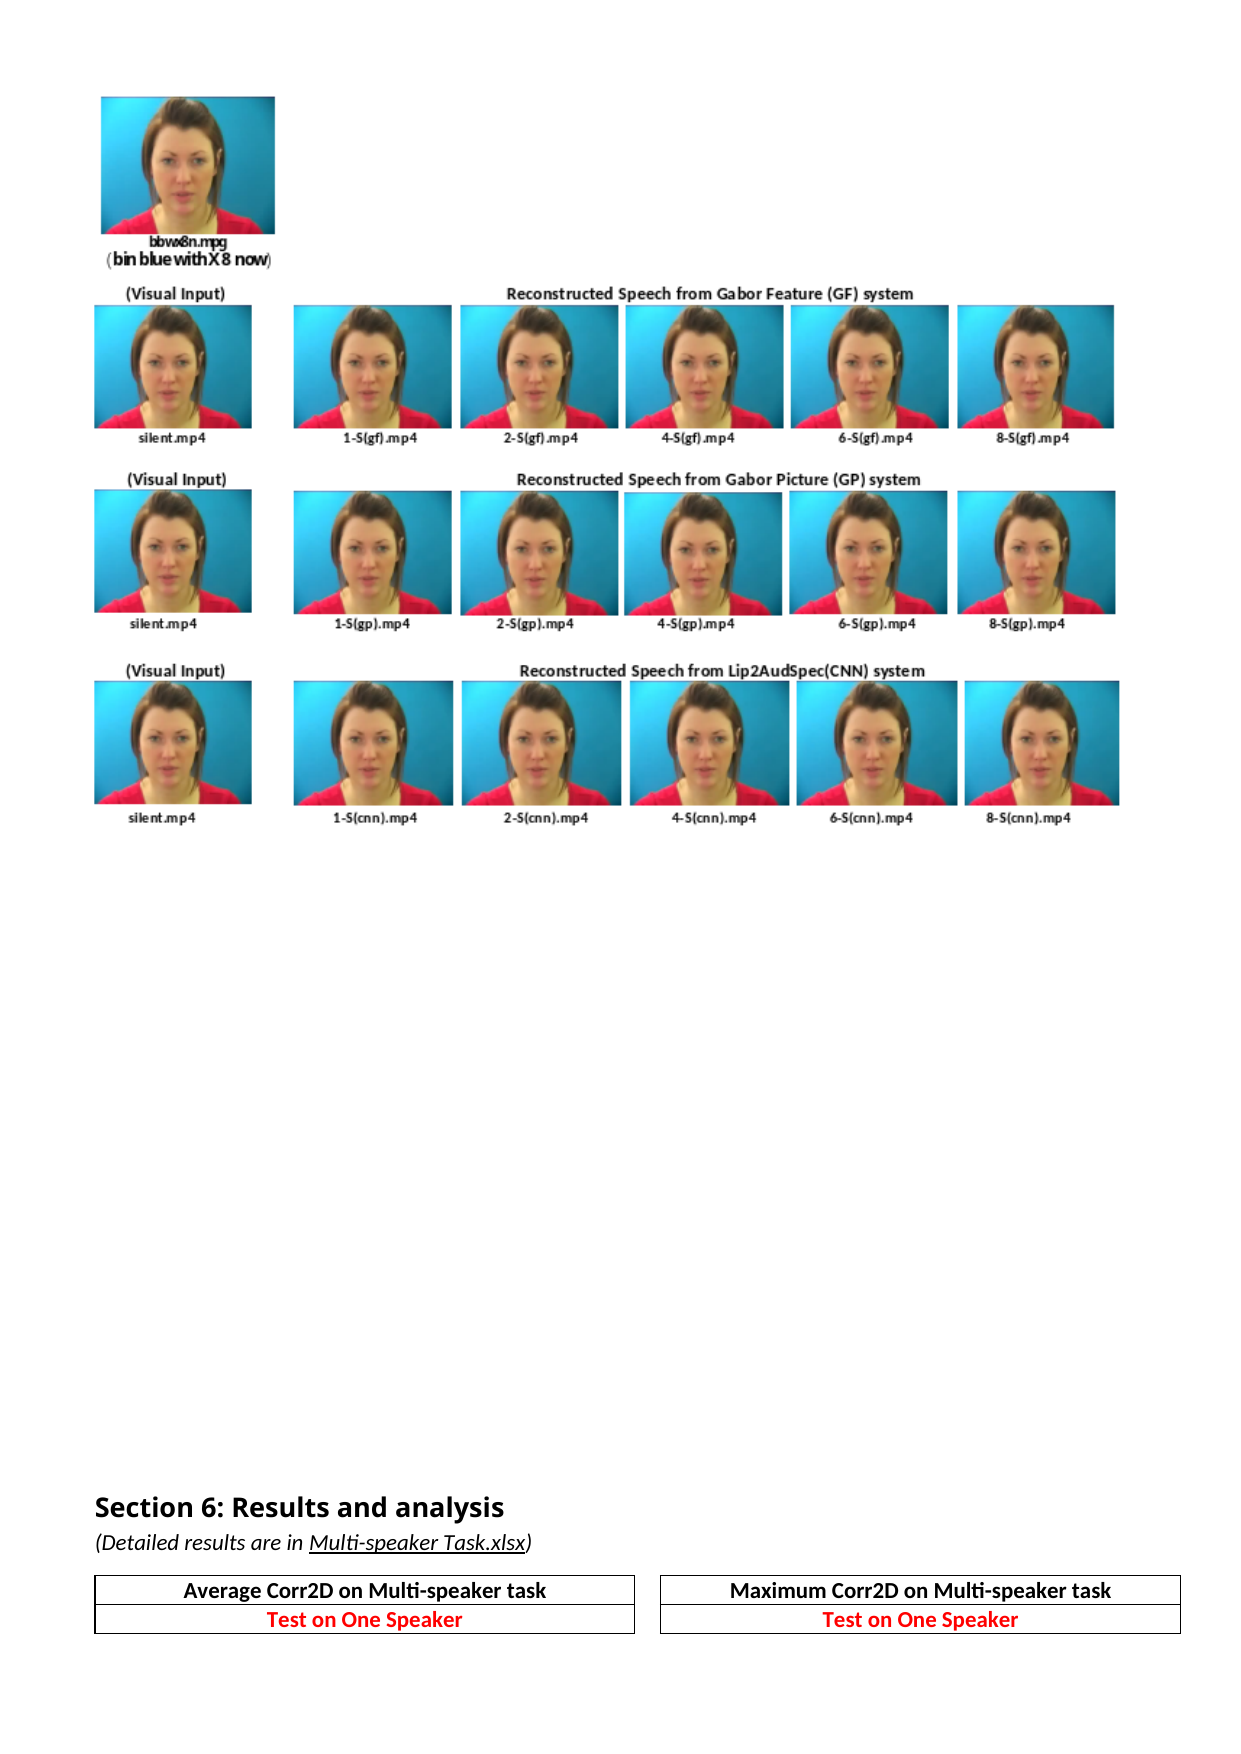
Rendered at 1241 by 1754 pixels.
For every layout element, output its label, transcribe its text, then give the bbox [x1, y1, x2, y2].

table_header [635, 1575, 660, 1604]
table_cell Test on One Speaker [96, 1605, 634, 1633]
table_header Maximum Corr2D on Multi-speaker task [661, 1576, 1180, 1604]
table_header Average Corr2D on Multi-speaker task [96, 1576, 634, 1604]
subtitle Section 6: Results and analysis [94, 1488, 1152, 1525]
table_cell [635, 1604, 660, 1633]
table_cell Test on One Speaker [661, 1605, 1180, 1633]
text (Detailed results are in Multi-speaker Task.xlsx) [94, 1528, 1152, 1556]
